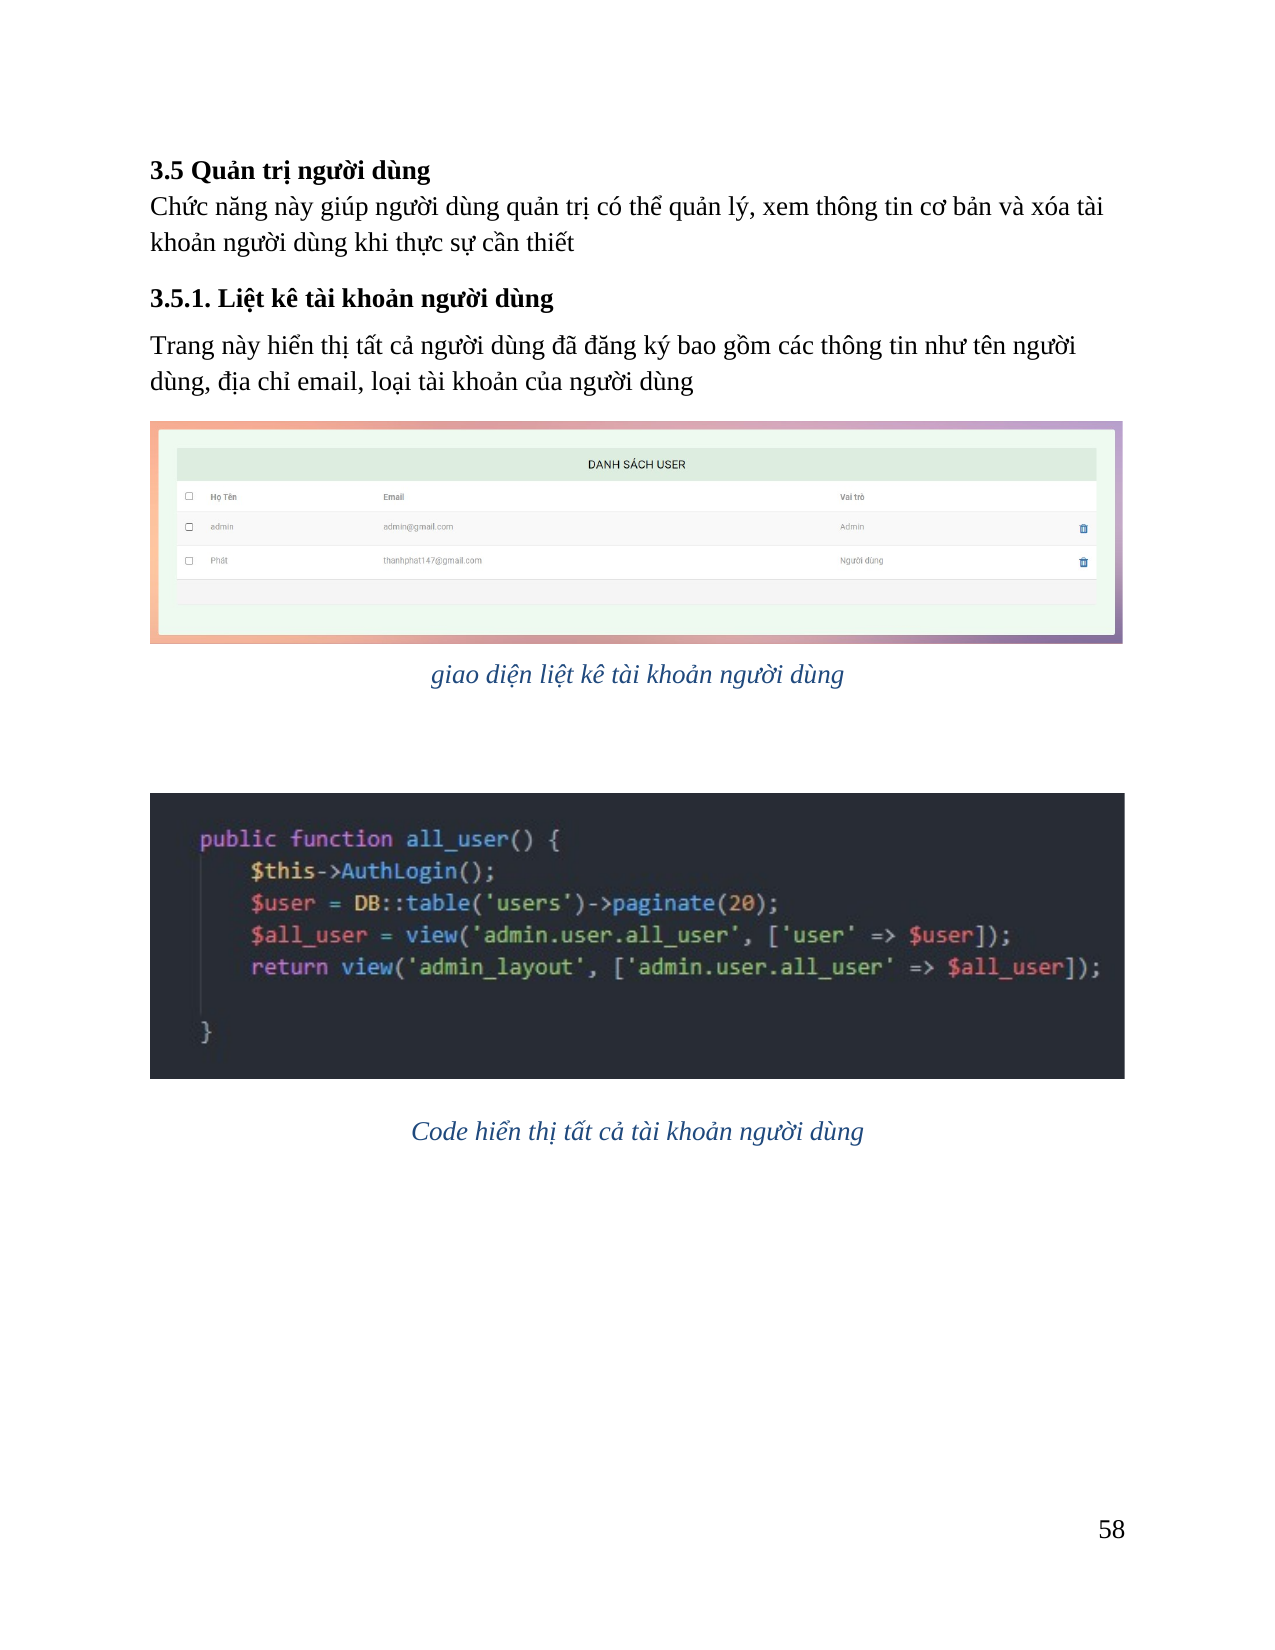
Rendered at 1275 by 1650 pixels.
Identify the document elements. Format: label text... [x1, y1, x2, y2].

subtitle 3.5.1. Liệt kê tài khoản người dùng [150, 282, 1125, 313]
text Code hiển thị tất cả tài khoản người dùng [150, 1115, 1125, 1146]
picture [150, 421, 1123, 644]
subtitle Quản trị người dùng [150, 154, 1125, 185]
text giao diện liệt kê tài khoản người dùng [150, 659, 1125, 690]
text Trang này hiển thị tất cả người dùng đã đăng ký bao gồm các thông tin như tên người dùng, địa chỉ email, loại tài khoản của người dùng [150, 329, 1125, 396]
text Chức năng này giúp người dùng quản trị có thể quản lý, xem thông tin cơ bản và xóa tài khoản người dùng khi thực sự cần thiết [150, 190, 1125, 257]
picture [150, 793, 1125, 1079]
